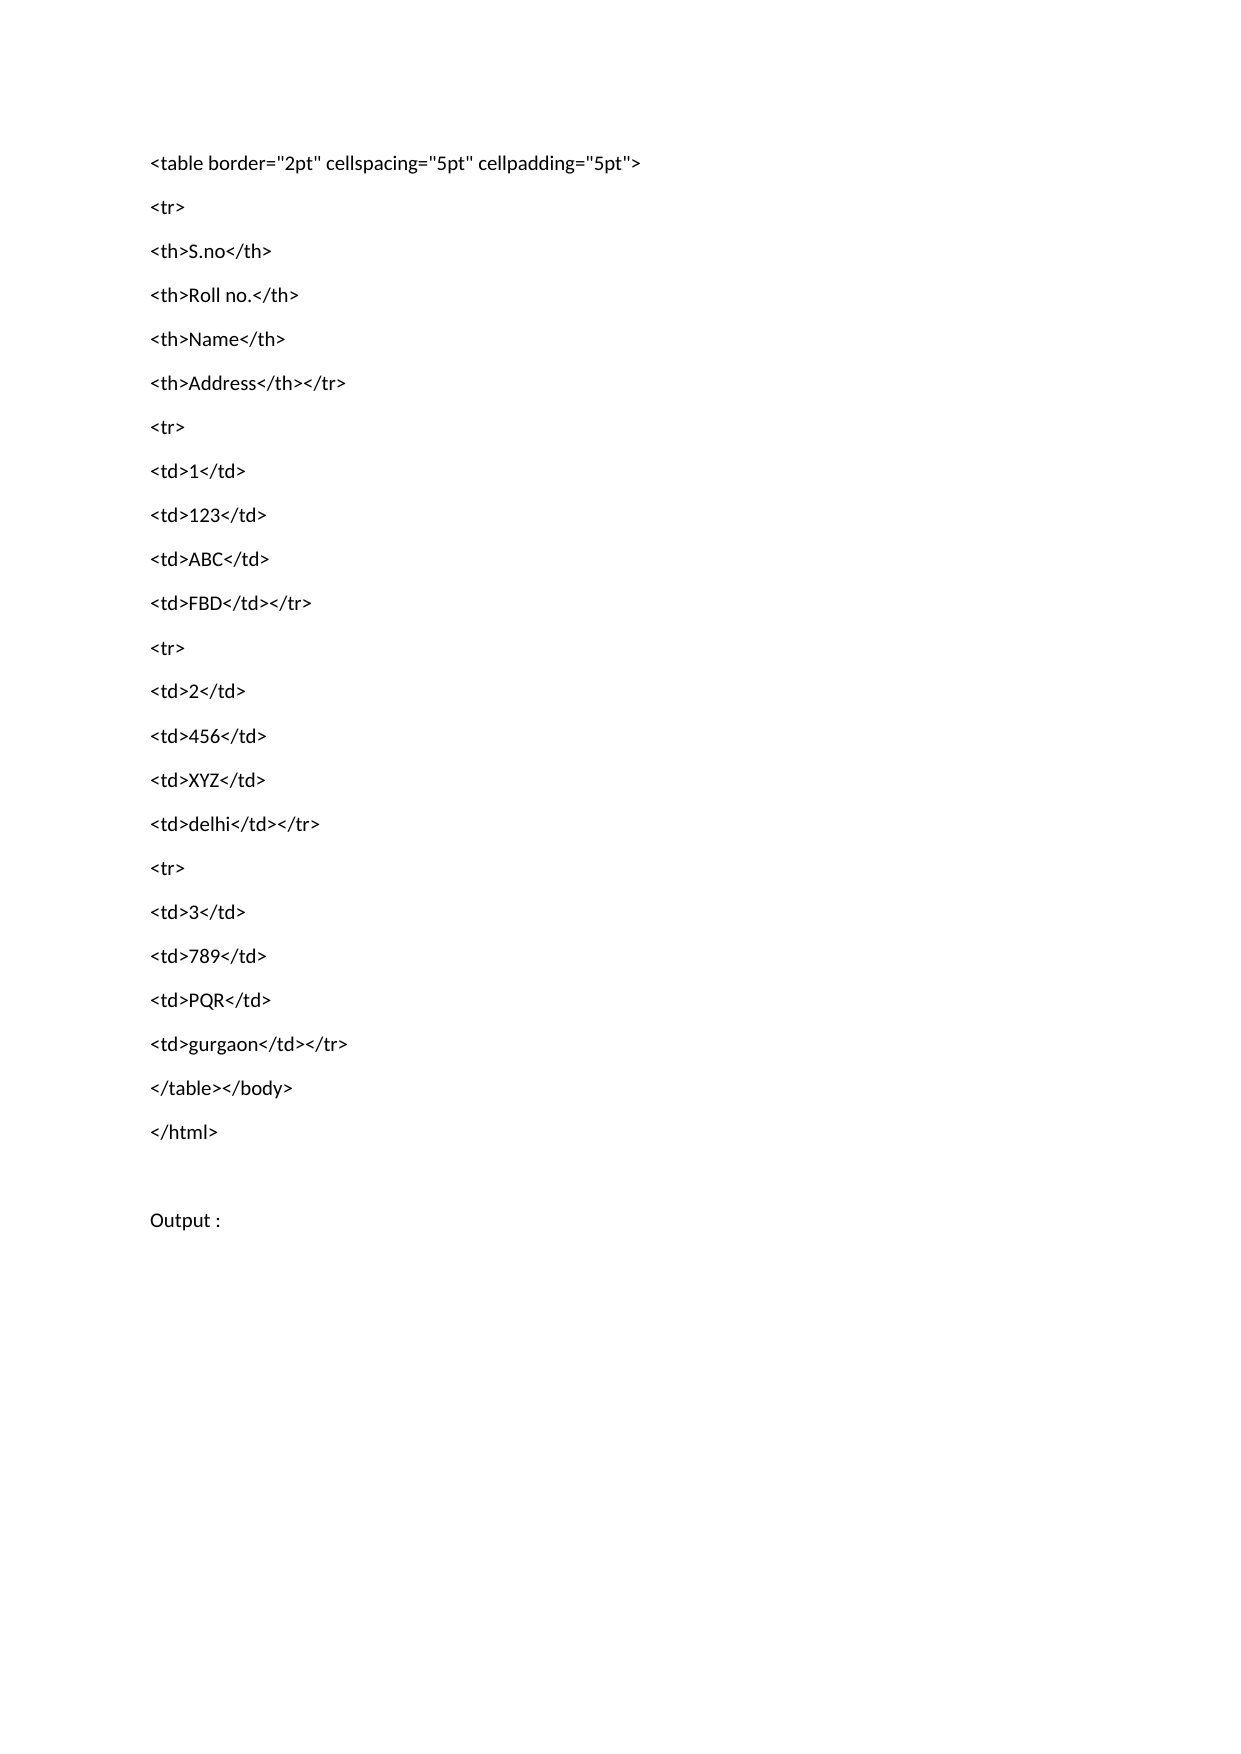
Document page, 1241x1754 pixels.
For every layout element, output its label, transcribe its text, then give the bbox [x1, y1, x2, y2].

text <td>XYZ</td> [150, 767, 1090, 792]
text <tr> [150, 414, 1090, 440]
text <td>gurgaon</td></tr> [150, 1031, 1090, 1057]
text <td>123</td> [150, 502, 1090, 528]
text <tr> [150, 194, 1090, 219]
text <td>456</td> [150, 723, 1090, 748]
text </table></body> [150, 1075, 1090, 1101]
text Output : [150, 1207, 1090, 1233]
text <th>Roll no.</th> [150, 282, 1090, 308]
text <td>1</td> [150, 458, 1090, 484]
text <th>S.no</th> [150, 238, 1090, 263]
text <tr> [150, 855, 1090, 880]
text <th>Name</th> [150, 326, 1090, 352]
text <tr> [150, 635, 1090, 660]
text <td>ABC</td> [150, 547, 1090, 572]
text <td>delhi</td></tr> [150, 811, 1090, 836]
text </html> [150, 1119, 1090, 1145]
text <td>3</td> [150, 899, 1090, 924]
text <td>789</td> [150, 943, 1090, 968]
text <td>2</td> [150, 679, 1090, 704]
text <th>Address</th></tr> [150, 370, 1090, 396]
text <table border="2pt" cellspacing="5pt" cellpadding="5pt"> [150, 150, 1090, 175]
text <td>FBD</td></tr> [150, 591, 1090, 616]
text <td>PQR</td> [150, 987, 1090, 1013]
